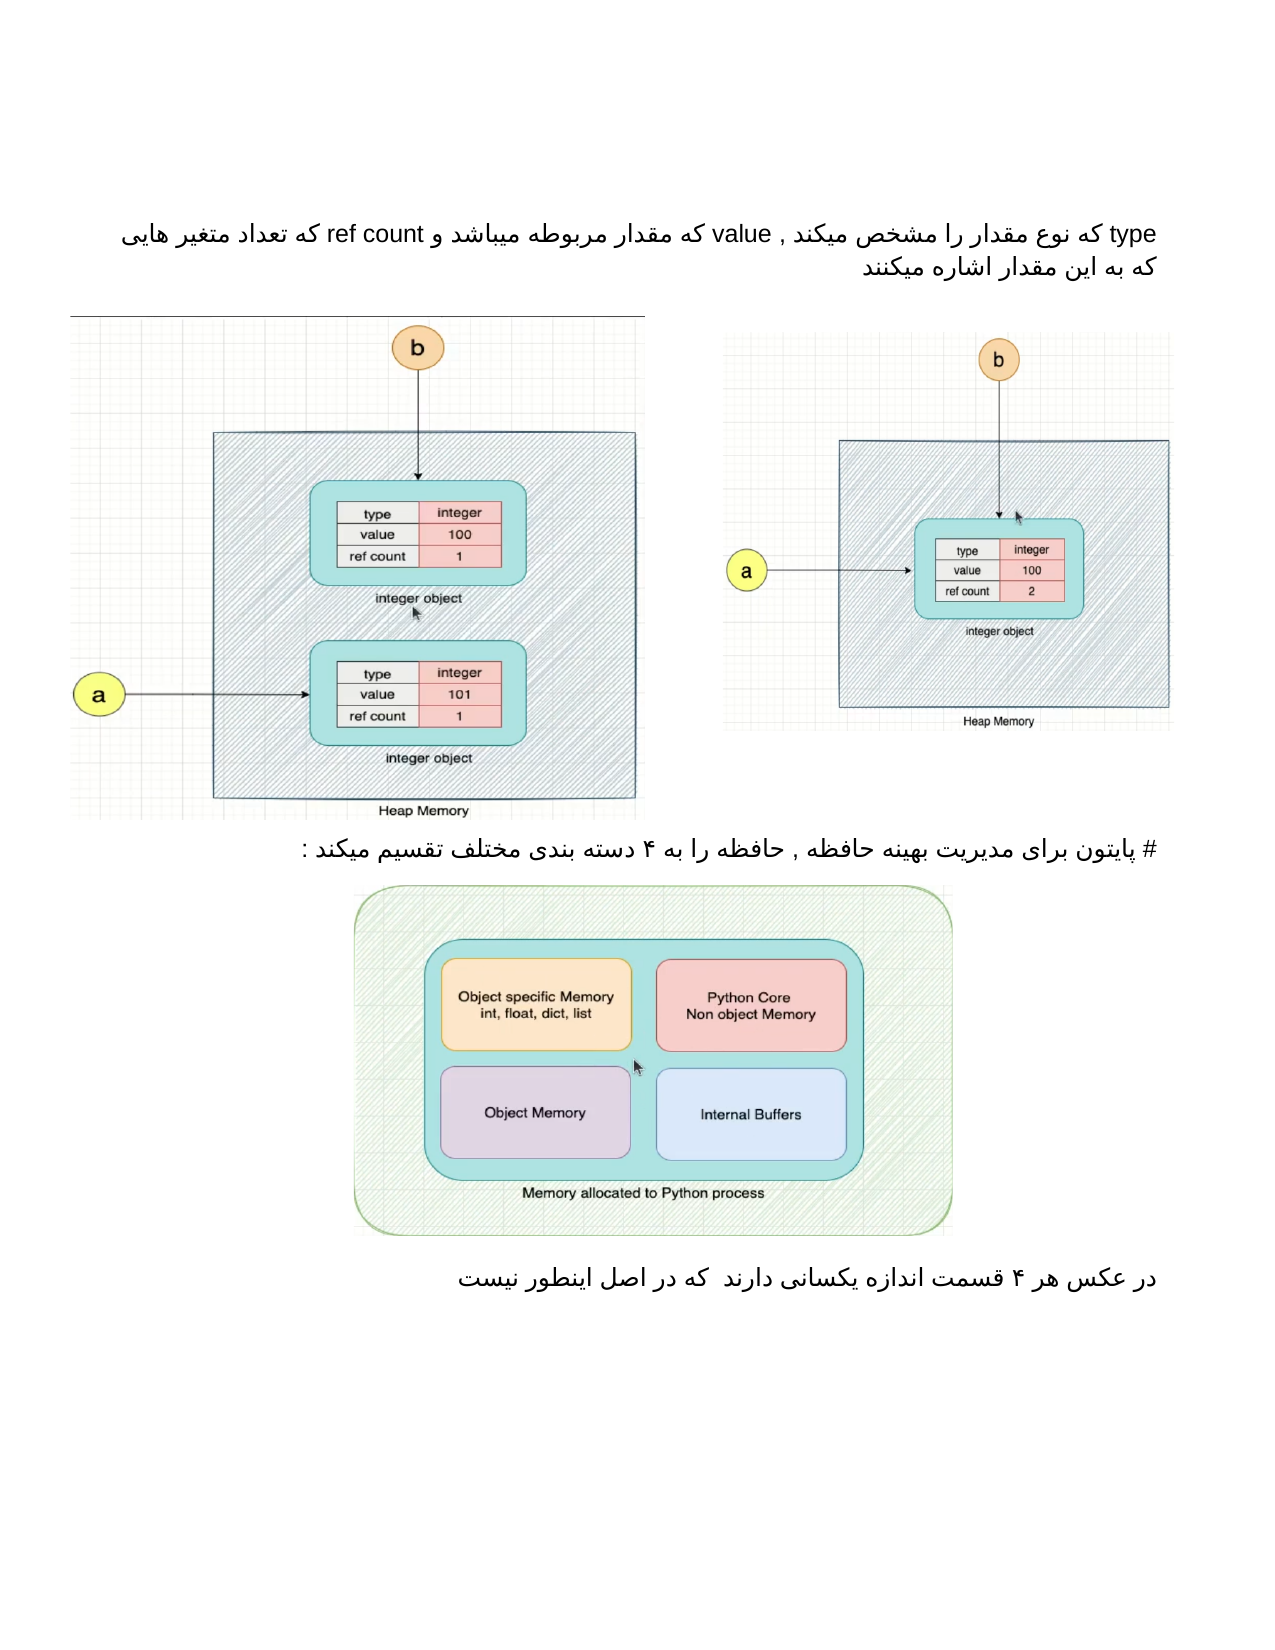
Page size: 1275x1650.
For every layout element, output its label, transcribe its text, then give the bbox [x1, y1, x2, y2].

picture [70, 316, 645, 820]
picture [353, 885, 953, 1236]
text در عکس هر ۴ قسمت اندازه یکسانی دارند که در اصل اینطور نیست [118, 1262, 1157, 1291]
text type که نوع مقدار را مشخص میکند , value که مقدار مربوطه میباشد و ref count که تعداد متغیر هایی که به این مقدار اشاره میکنند [118, 219, 1157, 281]
picture [722, 332, 1175, 731]
